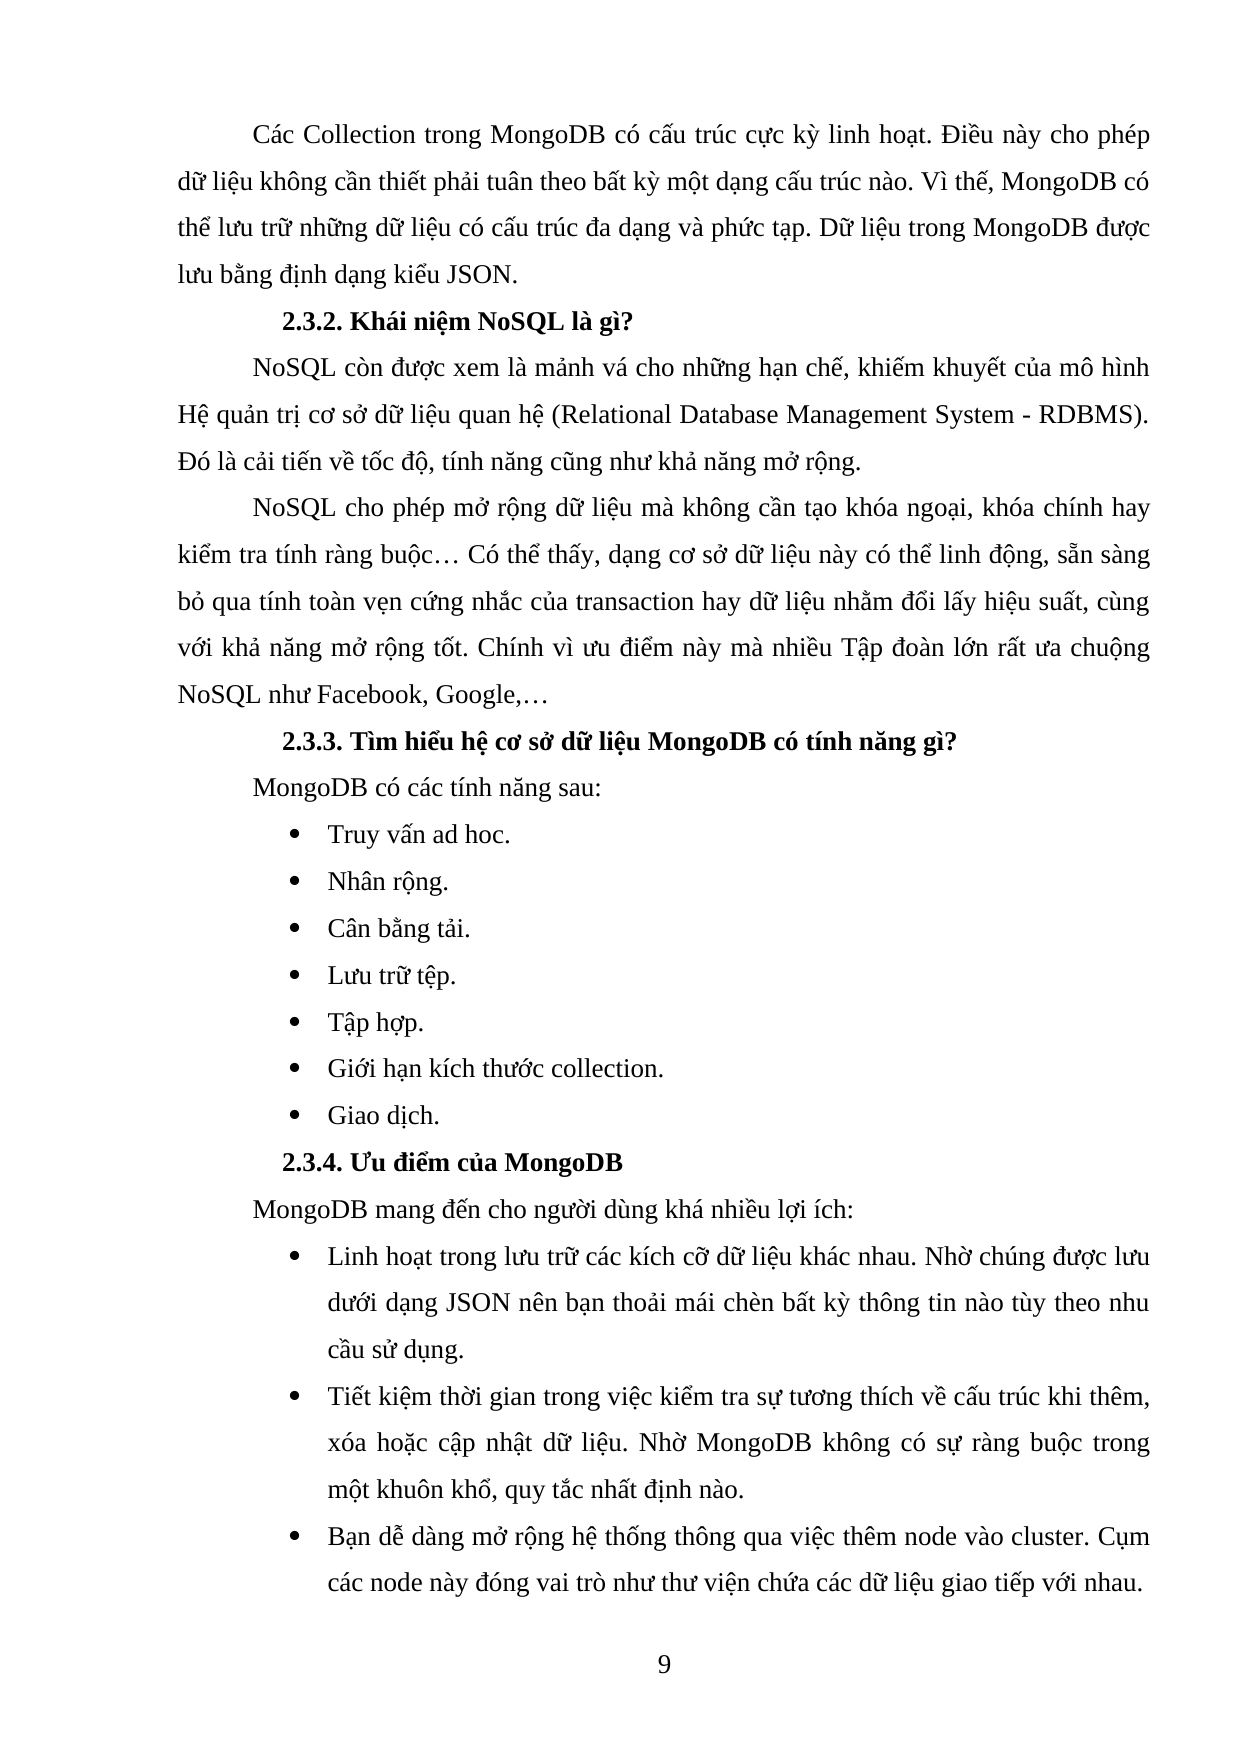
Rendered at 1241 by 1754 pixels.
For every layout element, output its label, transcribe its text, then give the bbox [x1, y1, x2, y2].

list Linh hoạt trong lưu trữ các kích cỡ dữ liệu khác nhau. Nhờ chúng được lưu dưới dạng JSON nên bạn thoải mái chèn bất kỳ thông tin nào tùy theo nhu cầu sử dụng. [290, 1239, 1152, 1364]
list Nhân rộng. [290, 865, 1152, 896]
text MongoDB mang đến cho người dùng khá nhiều lợi ích: [177, 1193, 1152, 1224]
list Tập hợp. [290, 1006, 1152, 1037]
list Bạn dễ dàng mở rộng hệ thống thông qua việc thêm node vào cluster. Cụm các node này đóng vai trò như thư viện chứa các dữ liệu giao tiếp với nhau. [290, 1520, 1152, 1598]
list Tiết kiệm thời gian trong việc kiểm tra sự tương thích về cấu trúc khi thêm, xóa hoặc cập nhật dữ liệu. Nhờ MongoDB không có sự ràng buộc trong một khuôn khổ, quy tắc nhất định nào. [290, 1380, 1152, 1504]
list Lưu trữ tệp. [290, 959, 1152, 990]
list Cân bằng tải. [290, 912, 1152, 943]
subtitle Ưu điểm của MongoDB [207, 1146, 1152, 1177]
list Truy vấn ad hoc. [290, 818, 1152, 849]
list Giới hạn kích thước collection. [290, 1052, 1152, 1084]
subtitle Khái niệm NoSQL là gì? [207, 305, 1152, 336]
text NoSQL còn được xem là mảnh vá cho những hạn chế, khiếm khuyết của mô hình Hệ quản trị cơ sở dữ liệu quan hệ (Relational Database Management System - RDBMS). Đó là cải tiến về tốc độ, tính năng cũng như khả năng mở rộng. [177, 351, 1152, 476]
text Các Collection trong MongoDB có cấu trúc cực kỳ linh hoạt. Điều này cho phép dữ liệu không cần thiết phải tuân theo bất kỳ một dạng cấu trúc nào. Vì thế, MongoDB có thể lưu trữ những dữ liệu có cấu trúc đa dạng và phức tạp. Dữ liệu trong MongoDB được lưu bằng định dạng kiểu JSON. [177, 118, 1152, 289]
subtitle Tìm hiểu hệ cơ sở dữ liệu MongoDB có tính năng gì? [207, 725, 1152, 756]
list Giao dịch. [290, 1099, 1152, 1131]
text NoSQL cho phép mở rộng dữ liệu mà không cần tạo khóa ngoại, khóa chính hay kiểm tra tính ràng buộc… Có thể thấy, dạng cơ sở dữ liệu này có thể linh động, sẵn sàng bỏ qua tính toàn vẹn cứng nhắc của transaction hay dữ liệu nhằm đổi lấy hiệu suất, cùng với khả năng mở rộng tốt. Chính vì ưu điểm này mà nhiều Tập đoàn lớn rất ưa chuộng NoSQL như Facebook, Google,… [177, 491, 1152, 709]
text MongoDB có các tính năng sau: [177, 771, 1152, 803]
